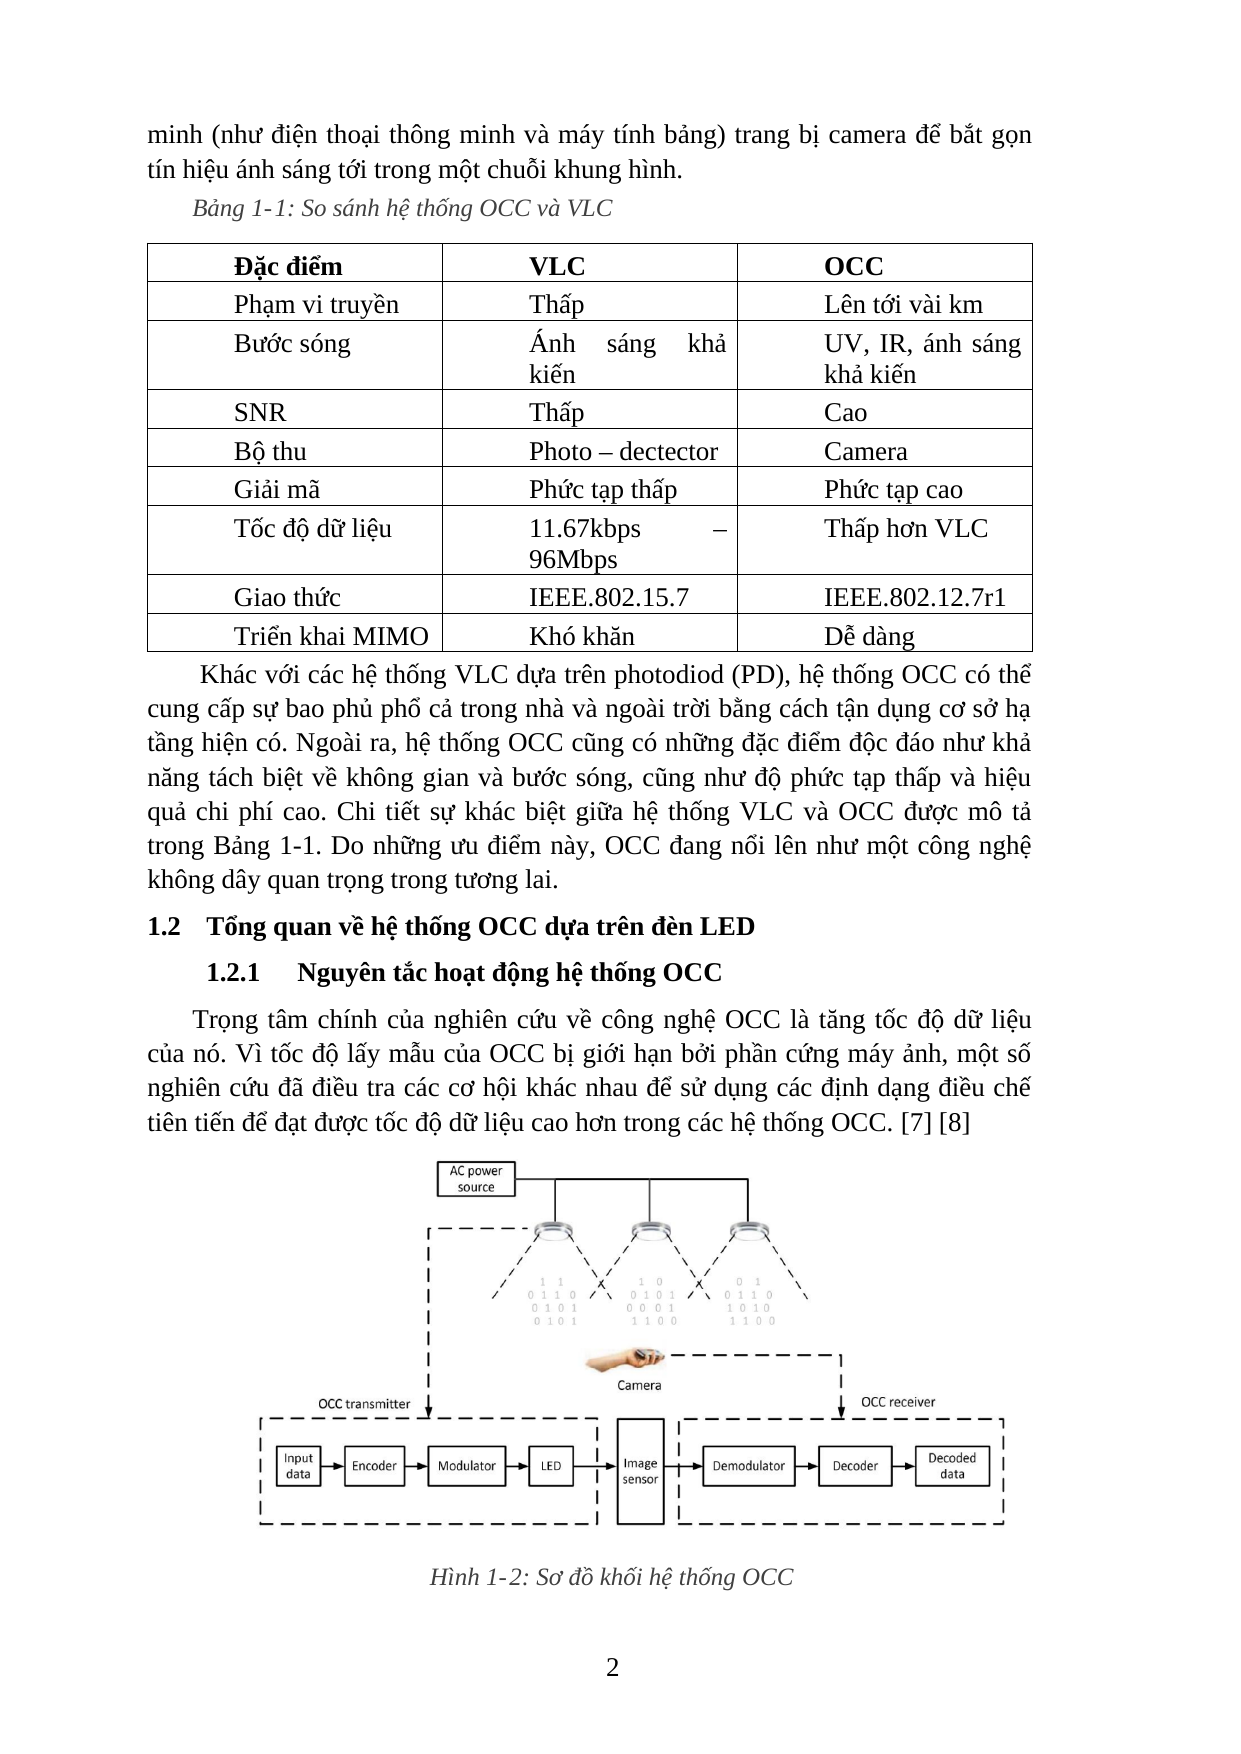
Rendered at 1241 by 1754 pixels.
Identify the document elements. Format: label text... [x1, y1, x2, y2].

table_cell Camera [738, 429, 1032, 466]
table_cell Giải mã [148, 467, 442, 504]
table_cell Phạm vi truyền [148, 282, 442, 319]
table_cell UV, IR, ánh sáng khả kiến [738, 321, 1032, 389]
text Bảng 1-1: So sánh hệ thống OCC và VLC [147, 193, 1033, 222]
table_header OCC [738, 244, 1032, 281]
table_cell Tốc độ dữ liệu [148, 506, 442, 574]
table_cell SNR [148, 390, 442, 428]
subtitle Tổng quan về hệ thống OCC dựa trên đèn LED [147, 910, 1033, 941]
table_cell Khó khăn [443, 614, 737, 651]
table_cell IEEE.802.15.7 [443, 575, 737, 612]
table_header Đặc điểm [148, 244, 442, 281]
table_cell Thấp [443, 282, 737, 319]
table_cell 11.67kbps – 96Mbps [443, 506, 737, 574]
table_cell Bộ thu [148, 429, 442, 466]
table_cell Bước sóng [148, 321, 442, 389]
table_cell Lên tới vài km [738, 282, 1032, 319]
table_cell Thấp [443, 390, 737, 428]
subtitle Nguyên tắc hoạt động hệ thống OCC [206, 957, 1033, 988]
table_cell Dễ dàng [738, 614, 1032, 651]
table_cell Phức tạp cao [738, 467, 1032, 504]
table_header VLC [443, 244, 737, 281]
table_cell IEEE.802.12.7r1 [738, 575, 1032, 612]
table_cell Phức tạp thấp [443, 467, 737, 504]
table_cell Ánh sáng khả kiến [443, 321, 737, 389]
table_cell Giao thức [148, 575, 442, 612]
table_cell Thấp hơn VLC [738, 506, 1032, 574]
text Trọng tâm chính của nghiên cứu về công nghệ OCC là tăng tốc độ dữ liệu của nó. Vì tốc độ lấy mẫu của OCC bị giới hạn bởi phần cứng máy ảnh, một số nghiên cứu đã điều tra các cơ hội khác nhau để sử dụng các định dạng điều chế tiên tiến để đạt được tốc độ dữ liệu cao hơn trong các hệ thống OCC. [147, 1003, 1033, 1137]
table_cell Triển khai MIMO [148, 614, 442, 651]
picture [222, 1146, 1058, 1553]
text Hình 1-2: Sơ đồ khối hệ thống OCC [147, 1562, 1033, 1590]
table_cell Photo – dectector [443, 429, 737, 466]
table_cell Cao [738, 390, 1032, 428]
text Khác với các hệ thống VLC dựa trên photodiod (PD), hệ thống OCC có thể cung cấp sự bao phủ phổ cả trong nhà và ngoài trời bằng cách tận dụng cơ sở hạ tầng hiện có. Ngoài ra, hệ thống OCC cũng có những đặc điểm độc đáo như khả năng tách biệt về không gian và bước sóng, cũng như độ phức tạp thấp và hiệu quả chi phí cao. Chi tiết sự khác biệt giữa hệ thống VLC và OCC được mô tả trong Bảng 1-1. Do những ưu điểm này, OCC đang nổi lên như một công nghệ không dây quan trọng trong tương lai. [147, 658, 1033, 894]
